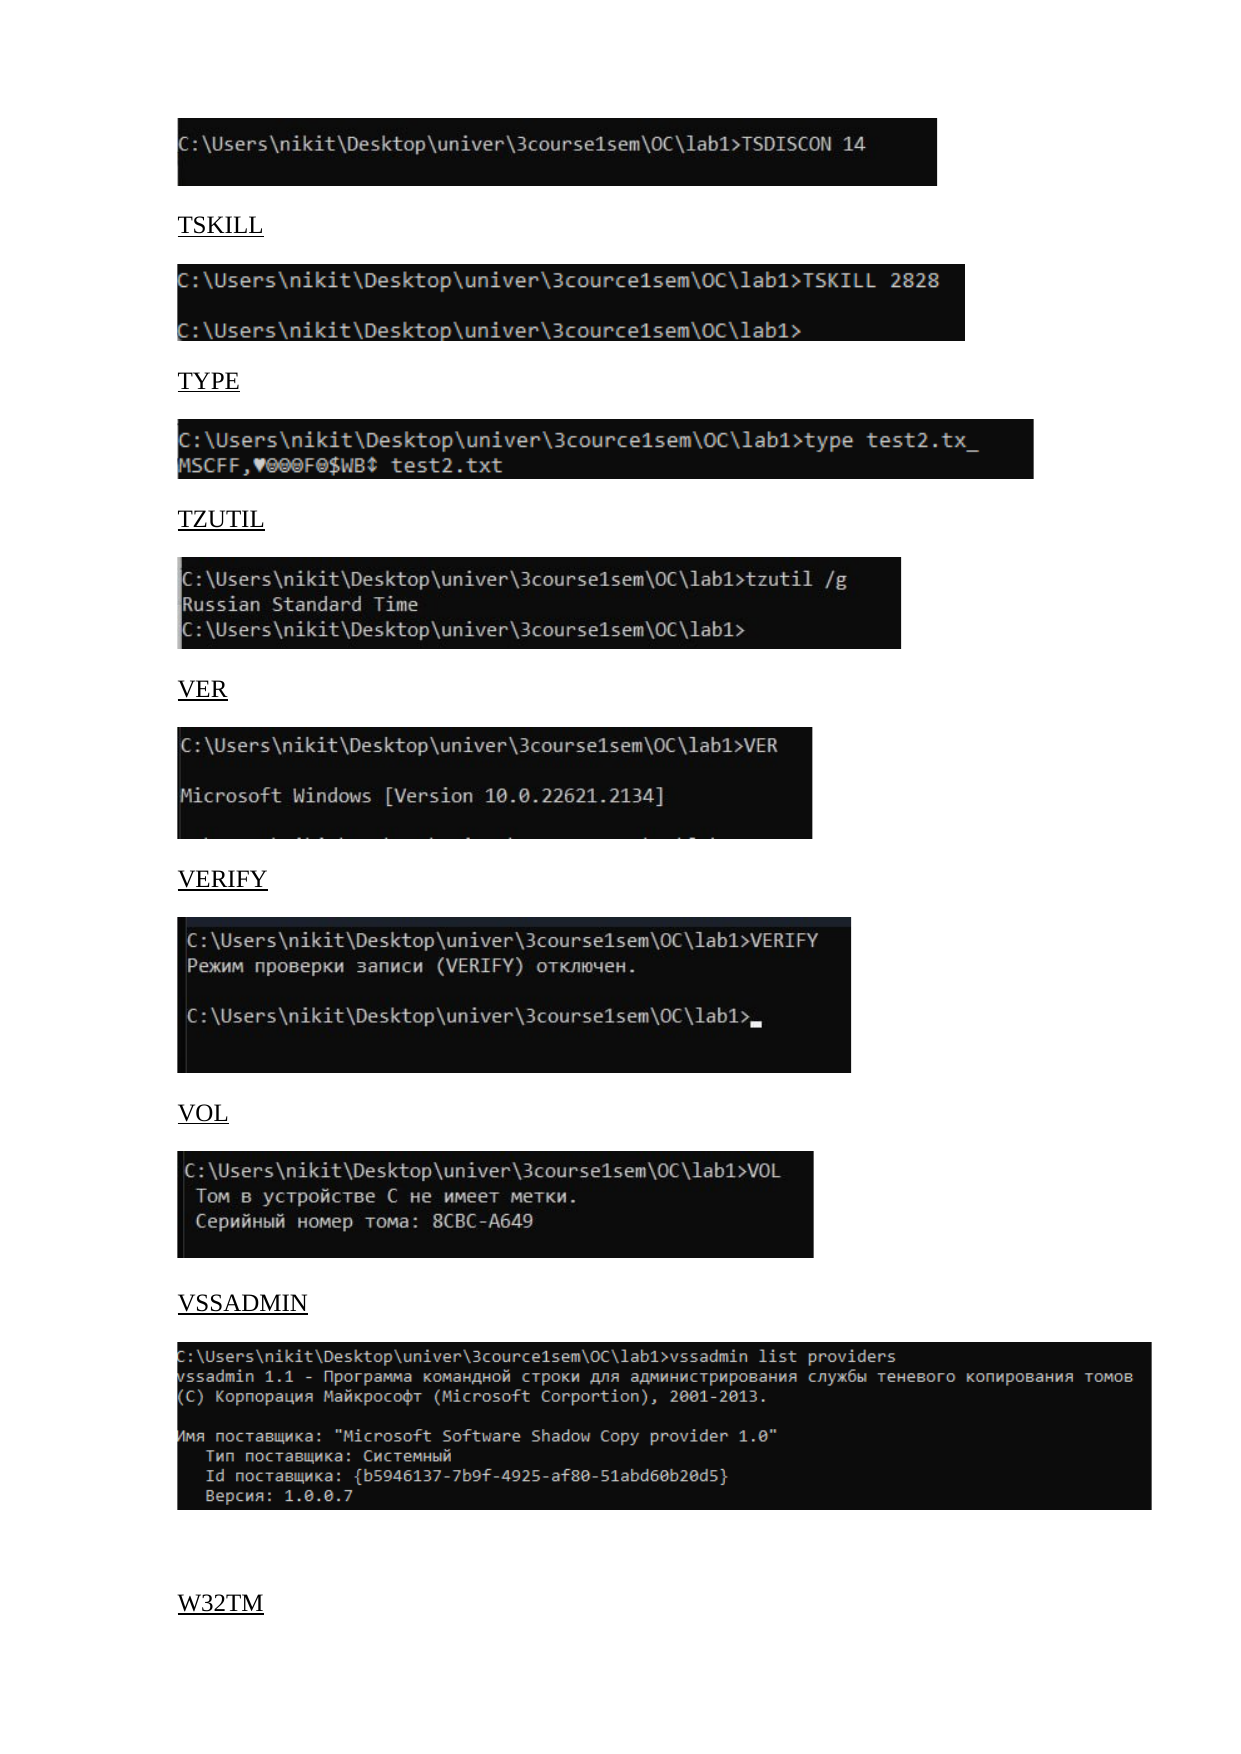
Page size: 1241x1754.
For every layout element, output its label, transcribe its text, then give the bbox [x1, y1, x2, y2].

picture [177, 727, 813, 839]
text TZUTIL [177, 504, 1152, 533]
text VOL [177, 1098, 1152, 1127]
picture [177, 1151, 814, 1258]
picture [177, 264, 965, 341]
picture [177, 1342, 1152, 1510]
picture [177, 118, 938, 186]
picture [177, 419, 1034, 479]
text VERIFY [177, 864, 1152, 893]
text W32TM [177, 1588, 1152, 1617]
text TYPE [177, 366, 1152, 395]
text VER [177, 674, 1152, 703]
text TSKILL [177, 211, 1152, 239]
picture [177, 557, 902, 649]
text VSSADMIN [177, 1288, 1152, 1317]
picture [177, 917, 852, 1073]
